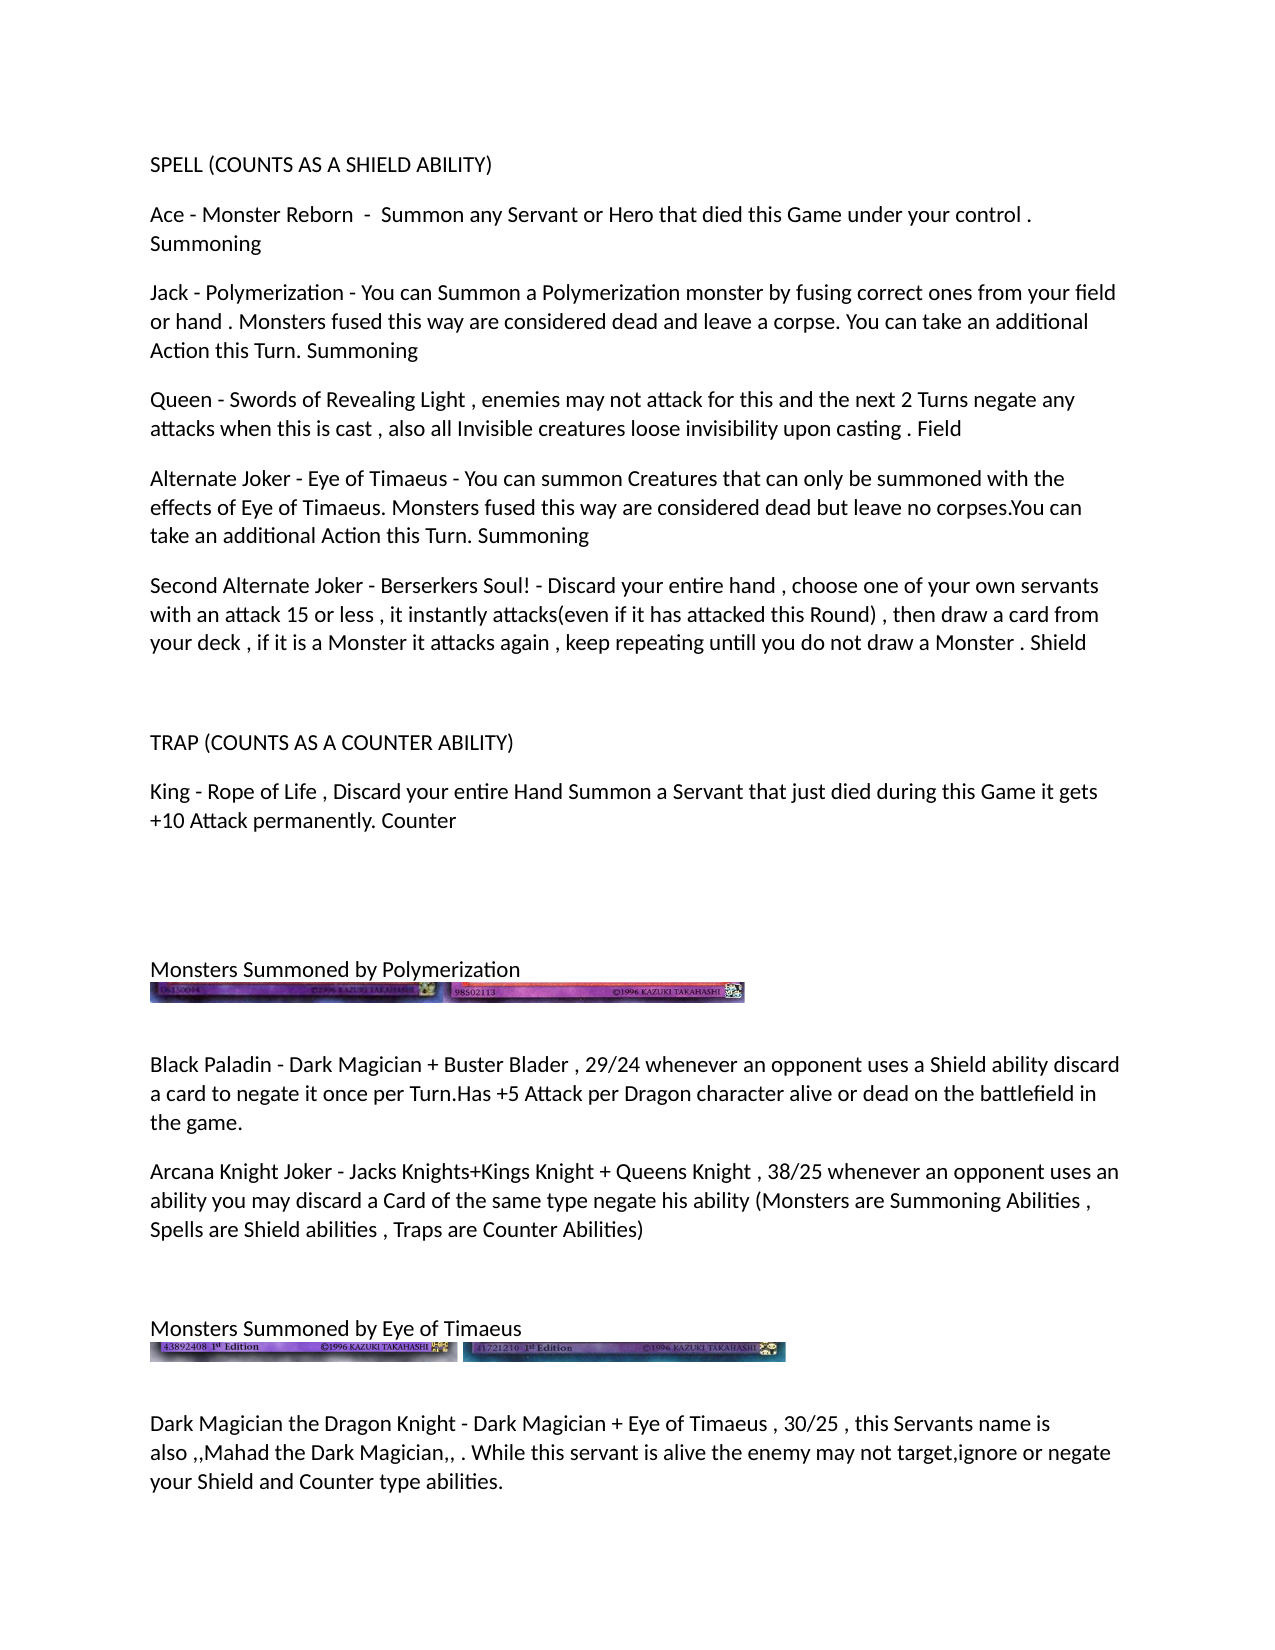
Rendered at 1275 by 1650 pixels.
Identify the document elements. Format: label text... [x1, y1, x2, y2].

text Monsters Summoned by Eye of Timaeus [150, 1313, 1125, 1342]
text Jack - Polymerization - You can Summon a Polymerization monster by fusing correct ones from your field or hand . Monsters fused this way are considered dead and leave a corpse. You can take an additional Action this Turn. Summoning [150, 278, 1125, 364]
text Black Paladin - Dark Magician + Buster Blader , 29/24 whenever an opponent uses a Shield ability discard a card to negate it once per Turn.Has +5 Attack per Dragon character alive or dead on the battlefield in the game. [150, 1049, 1125, 1136]
text SPELL (COUNTS AS A SHIELD ABILITY) [150, 150, 1125, 179]
text TRAP (COUNTS AS A COUNTER ABILITY) [150, 727, 1125, 756]
text King - Rope of Life , Discard your entire Hand Summon a Servant that just died during this Game it gets +10 Attack permanently. Counter [150, 777, 1125, 834]
text Monsters Summoned by Polymerization [150, 954, 1125, 983]
text Arcana Knight Joker - Jacks Knights+Kings Knight + Queens Knight , 38/25 whenever an opponent uses an ability you may discard a Card of the same type negate his ability (Monsters are Summoning Abilities , Spells are Shield abilities , Traps are Counter Abilities) [150, 1157, 1125, 1243]
text Alternate Joker - Eye of Timaeus - You can summon Creatures that can only be summoned with the effects of Eye of Timaeus. Monsters fused this way are considered dead but leave no corpses.You can take an additional Action this Turn. Summoning [150, 463, 1125, 549]
text Queen - Swords of Revealing Light , enemies may not attack for this and the next 2 Turns negate any attacks when this is cast , also all Invisible creatures loose invisibility upon casting . Field [150, 385, 1125, 442]
text Second Alternate Joker - Berserkers Soul! - Discard your entire hand , choose one of your own servants with an attack 15 or less , it instantly attacks(even if it has attacked this Round) , then draw a card from your deck , if it is a Monster it attacks again , keep repeating untill you do not draw a Monster . Shield [150, 570, 1125, 657]
text Ace - Monster Reborn - Summon any Servant or Hero that died this Game under your control . Summoning [150, 199, 1125, 257]
text Dark Magician the Dragon Knight - Dark Magician + Eye of Timaeus , 30/25 , this Servants name is also ,,Mahad the Dark Magician,, . While this servant is alive the enemy may not target,ignore or negate your Shield and Counter type abilities. [150, 1409, 1125, 1495]
